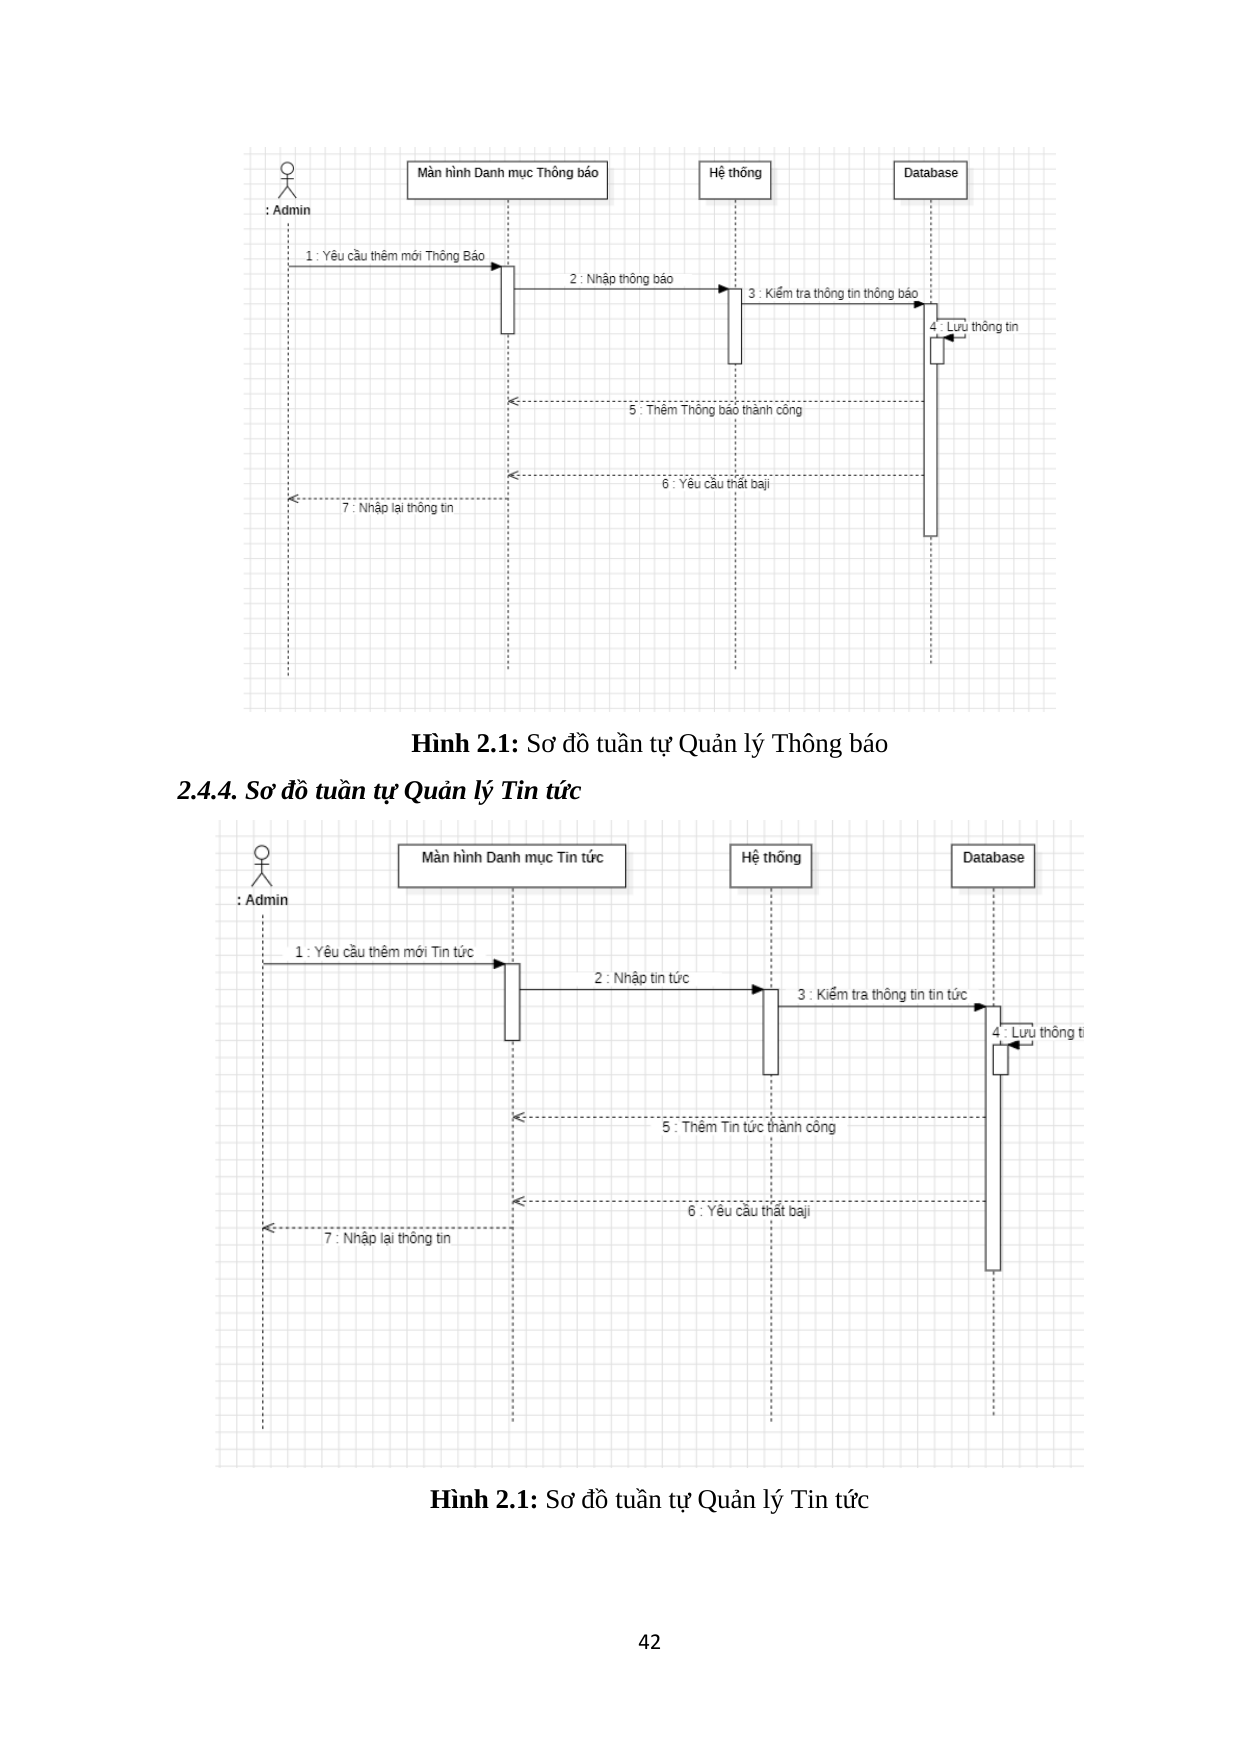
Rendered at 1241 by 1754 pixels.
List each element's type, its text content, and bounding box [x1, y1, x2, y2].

picture [215, 820, 1084, 1468]
text Sơ đồ tuần tự Quản lý Tin tức [177, 774, 1122, 805]
text Sơ đồ tuần tự Quản lý Thông báo [177, 727, 1122, 758]
picture [243, 147, 1056, 712]
text Sơ đồ tuần tự Quản lý Tin tức [177, 1483, 1122, 1514]
